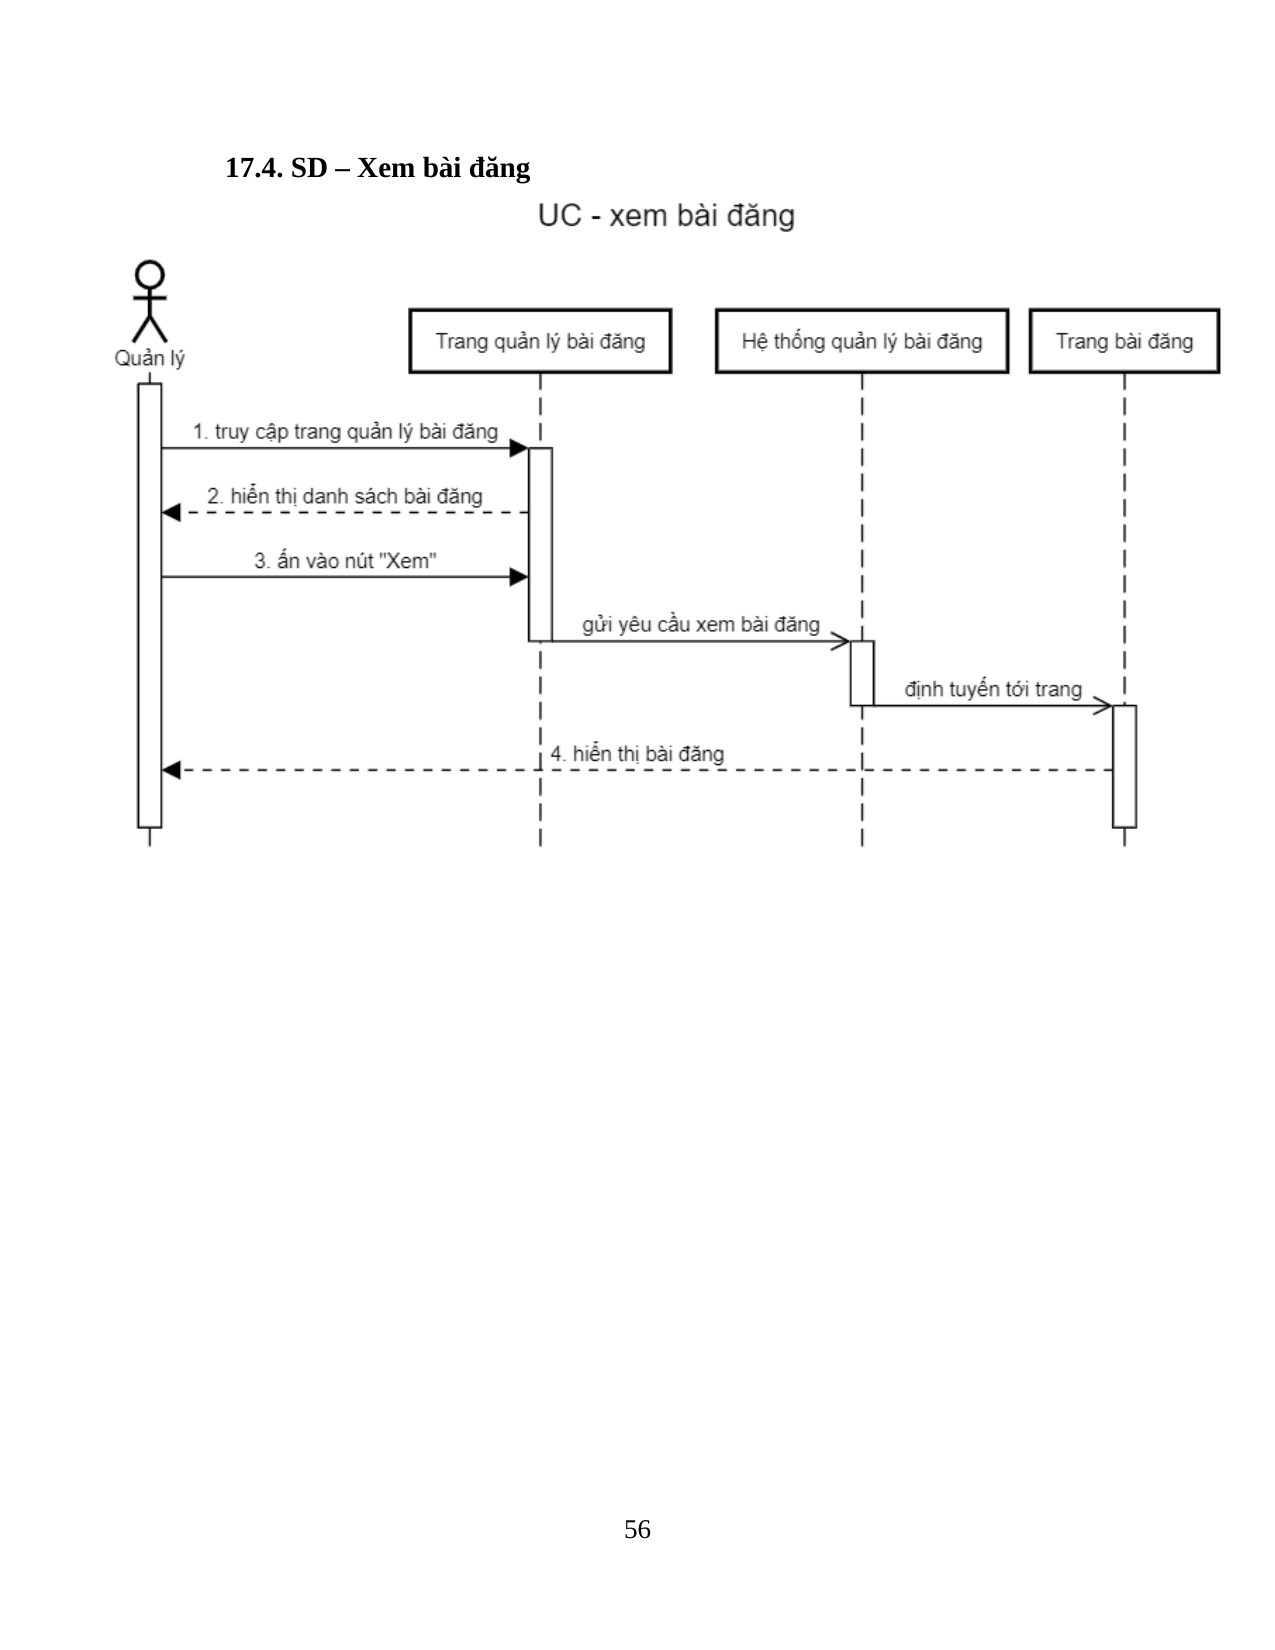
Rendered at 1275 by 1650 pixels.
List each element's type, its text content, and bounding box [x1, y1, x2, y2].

picture [103, 191, 1229, 850]
subtitle 17.4. SD – Xem bài đăng [150, 150, 1125, 183]
